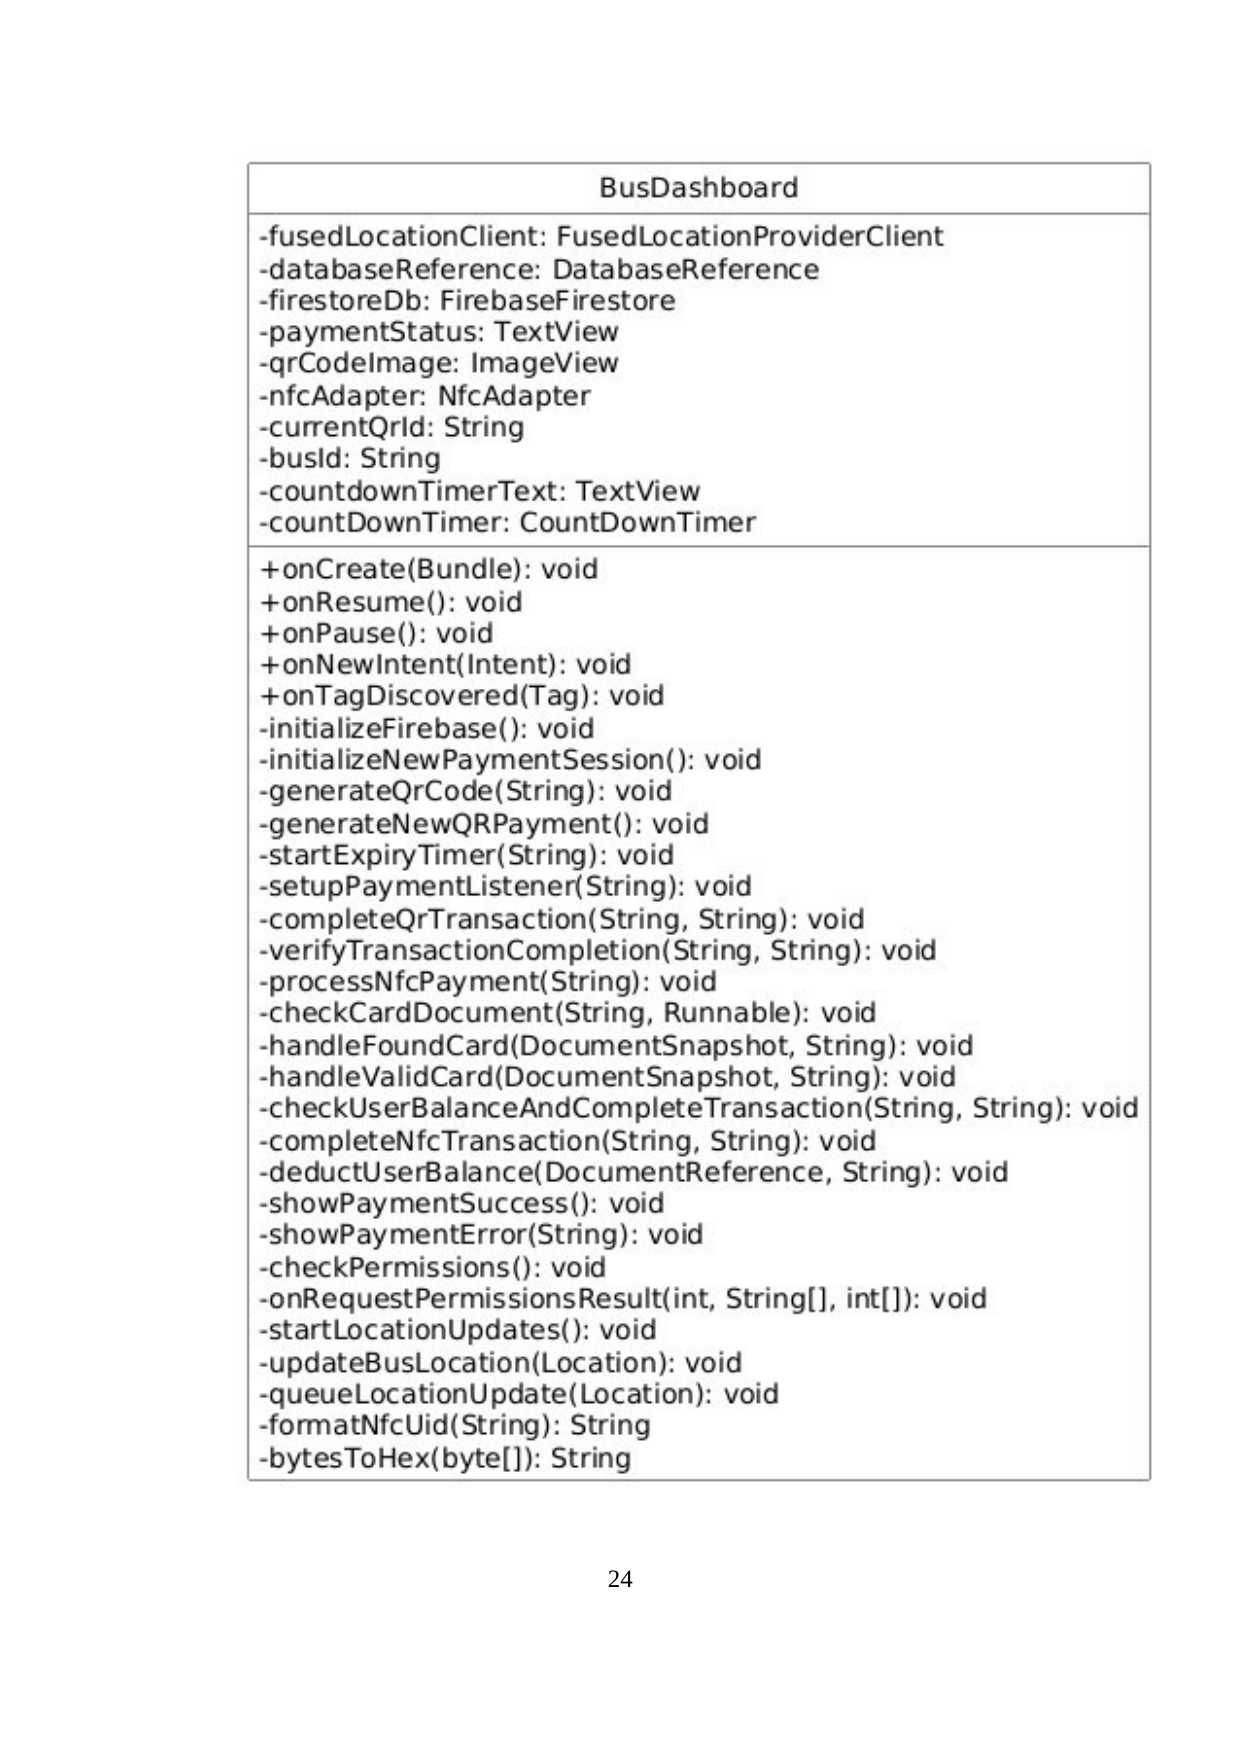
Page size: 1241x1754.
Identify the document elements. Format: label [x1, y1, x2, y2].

picture [234, 150, 1175, 1505]
